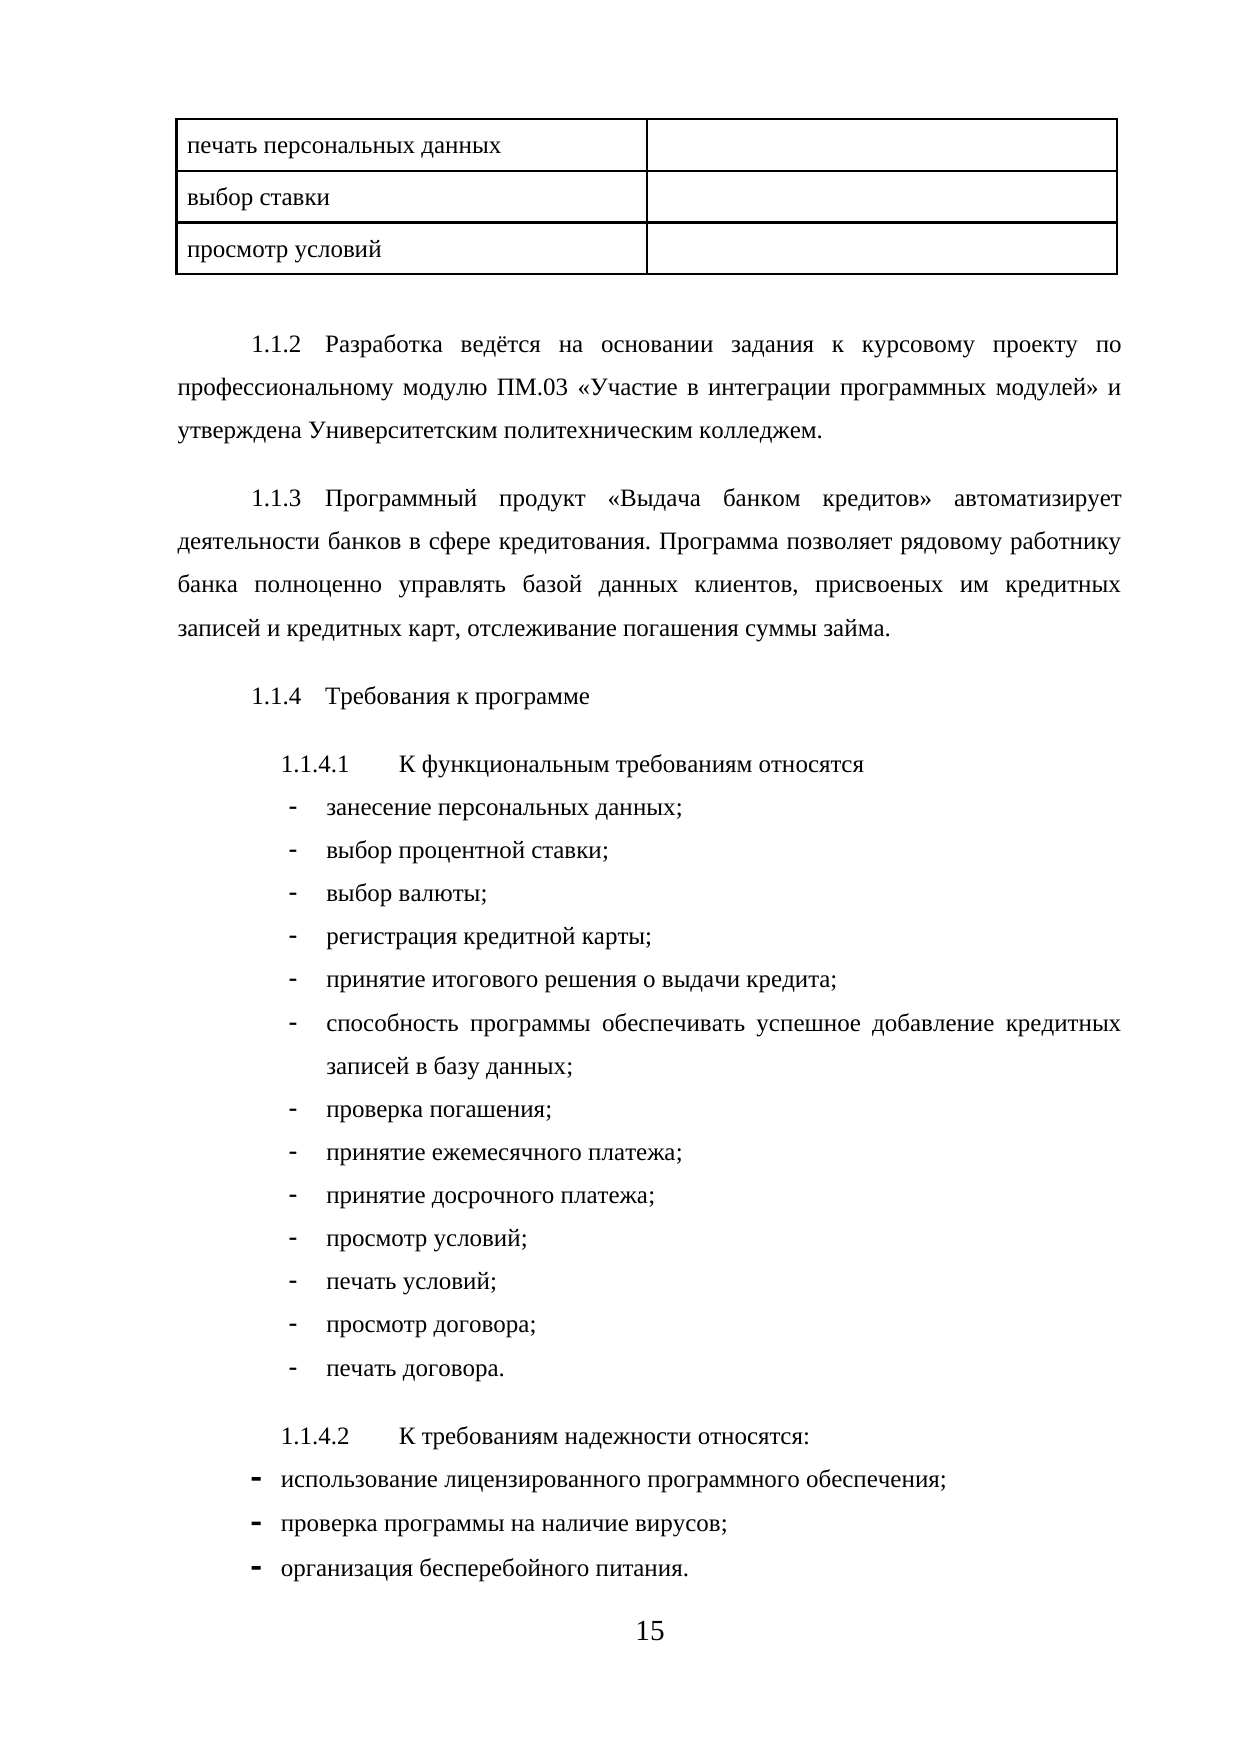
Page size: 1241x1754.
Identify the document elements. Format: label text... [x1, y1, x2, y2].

table_cell [648, 172, 1116, 221]
table_cell [648, 120, 1116, 170]
list принятие досрочного платежа; [288, 1180, 1122, 1209]
list К требованиям надежности относятся: [222, 1421, 1122, 1449]
list проверка погашения; [288, 1094, 1122, 1123]
list принятие ежемесячного платежа; [288, 1137, 1122, 1166]
list печать договора. [288, 1353, 1122, 1381]
list просмотр договора; [288, 1309, 1122, 1338]
table_cell печать персональных данных [178, 120, 646, 170]
list организация бесперебойного питания. [177, 1553, 1122, 1583]
list Программный продукт «Выдача банком кредитов» автоматизирует деятельности банков в сфере кредитования. Программа позволяет рядовому работнику банка полноценно управлять базой данных клиентов, присвоеных им кредитных записей и кредитных карт, отслеживание погашения суммы займа. [177, 483, 1122, 641]
list проверка программы на наличие вирусов; [177, 1508, 1122, 1538]
list К функциональным требованиям относятся [222, 749, 1122, 778]
list Требования к программе [177, 681, 1122, 709]
list выбор валюты; [288, 878, 1122, 907]
table_cell выбор ставки [178, 172, 646, 221]
list принятие итогового решения о выдачи кредита; [288, 964, 1122, 993]
list печать условий; [288, 1266, 1122, 1295]
list занесение персональных данных; [288, 792, 1122, 821]
table_cell просмотр условий [178, 224, 646, 273]
table_cell [648, 224, 1116, 273]
list способность программы обеспечивать успешное добавление кредитных записей в базу данных; [288, 1008, 1122, 1079]
list Разработка ведётся на основании задания к курсовому проекту по профессиональному модулю ПМ.03 «Участие в интеграции программных модулей» и утверждена Университетским политехническим колледжем. [177, 329, 1122, 444]
list использование лицензированного программного обеспечения; [177, 1464, 1122, 1494]
list выбор процентной ставки; [288, 835, 1122, 864]
list регистрация кредитной карты; [288, 921, 1122, 950]
list просмотр условий; [288, 1223, 1122, 1252]
